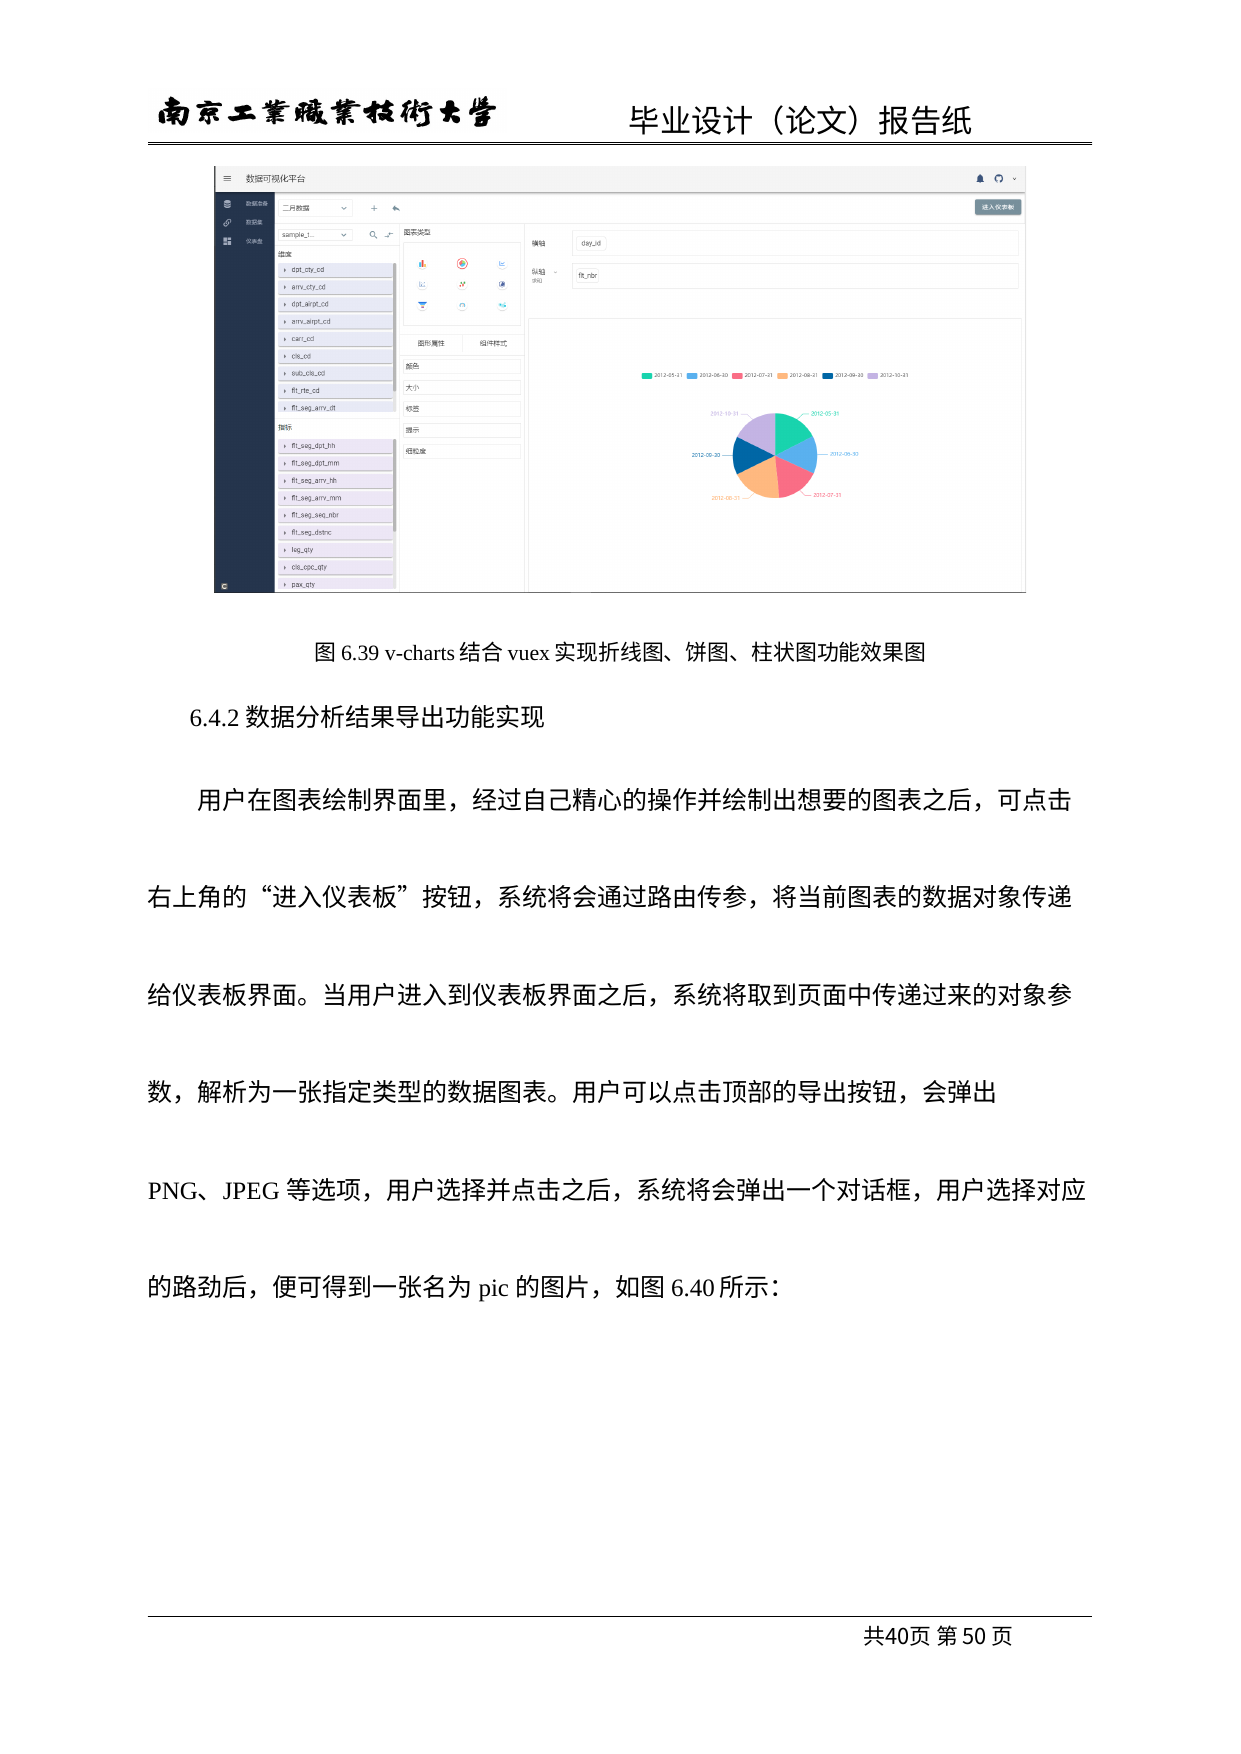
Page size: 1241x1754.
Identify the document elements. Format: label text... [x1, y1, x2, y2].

picture [214, 166, 1027, 593]
picture [147, 88, 507, 133]
subtitle 数据分析结果导出功能实现 [148, 683, 1092, 748]
